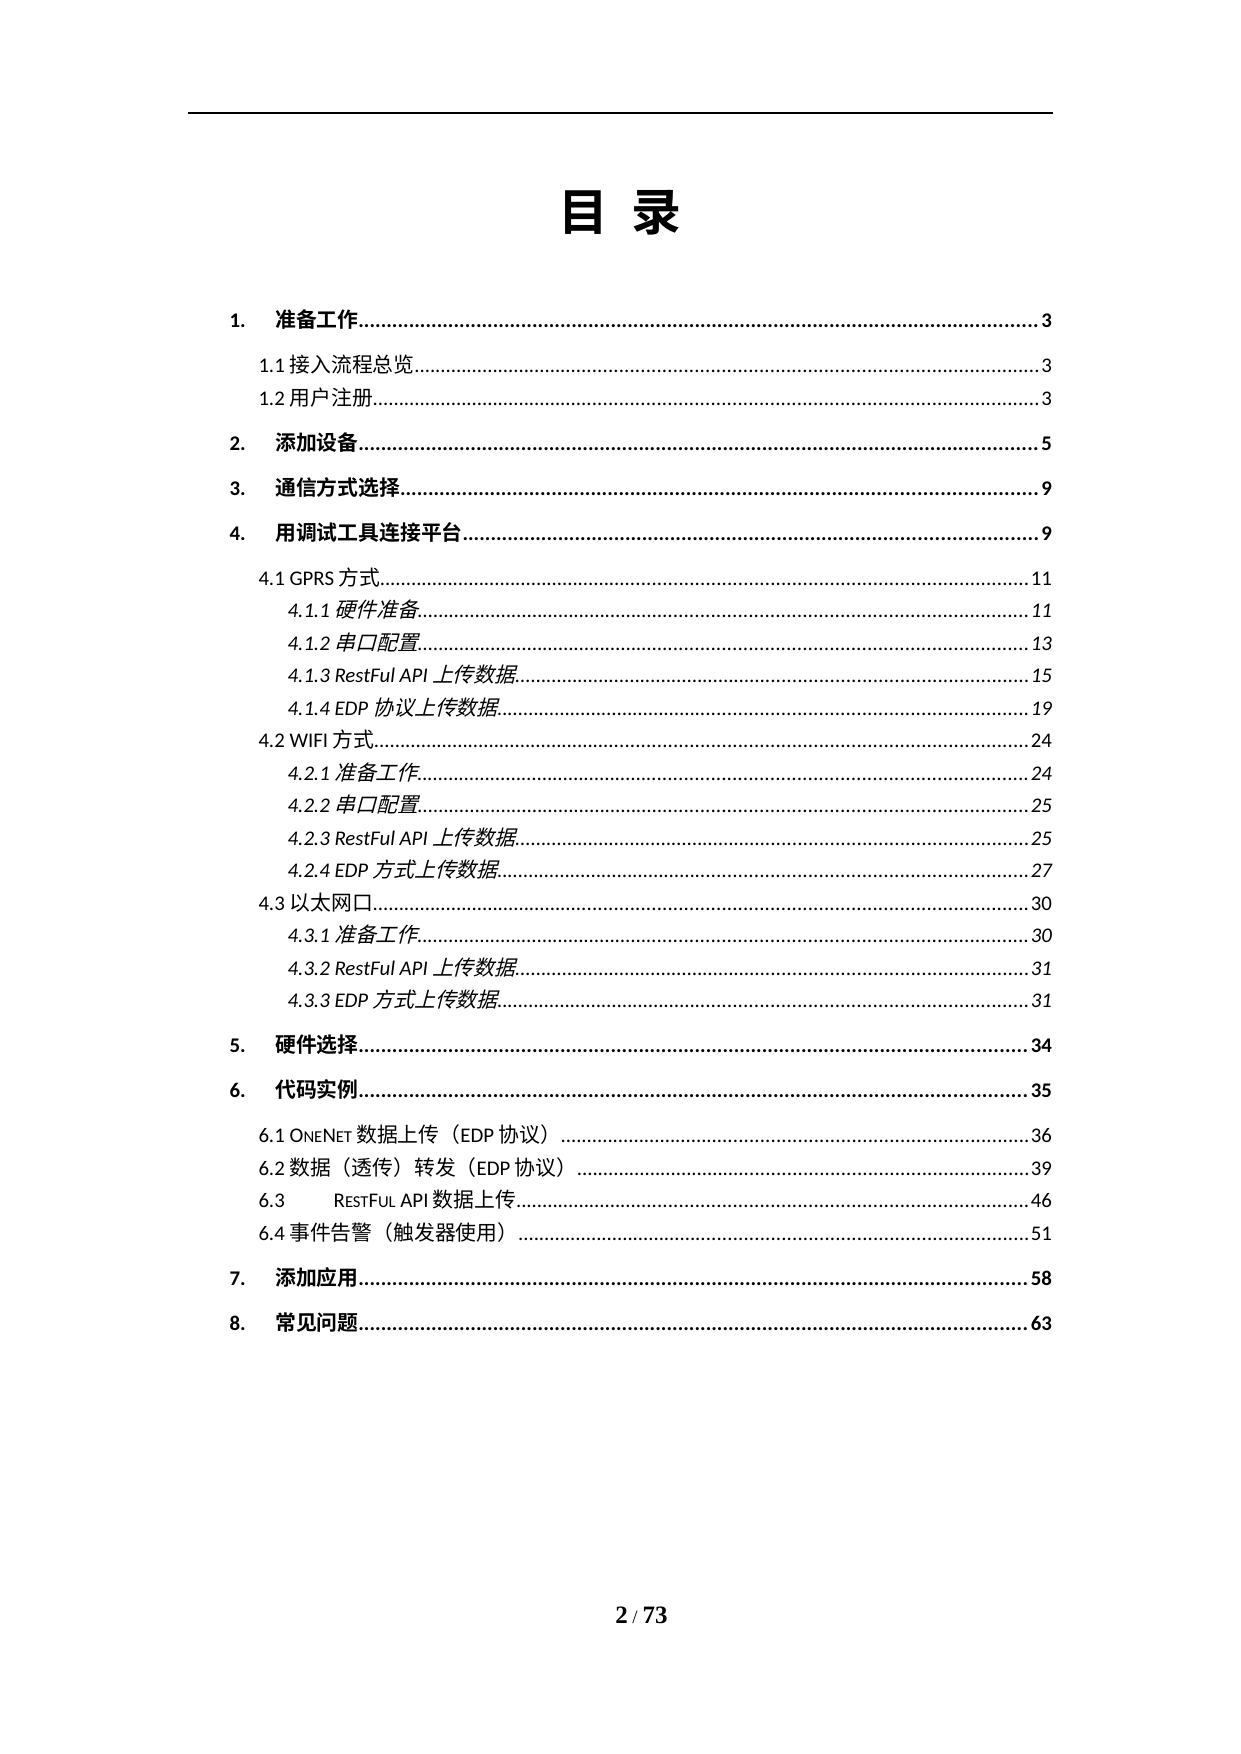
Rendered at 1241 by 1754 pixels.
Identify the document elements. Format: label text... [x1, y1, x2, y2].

text 4.1.2 串口配置 13 [246, 625, 1053, 658]
text 6.3 RestFul API数据上传 46 [217, 1183, 1053, 1215]
text 4.2.2 串口配置 25 [246, 788, 1053, 820]
text 目 录 [187, 160, 1053, 258]
text 6. 代码实例 35 [187, 1073, 1053, 1105]
text 4.1.1 硬件准备 11 [246, 593, 1053, 625]
text 8. 常见问题 63 [187, 1305, 1053, 1338]
text 4.2.4 EDP方式上传数据 27 [246, 853, 1053, 885]
text 7. 添加应用 58 [187, 1260, 1053, 1293]
text 4.3 以太网口 30 [217, 885, 1053, 918]
text 4.2 WIFI方式 24 [217, 723, 1053, 755]
text 4.2.1准备工作 24 [246, 755, 1053, 788]
text 4.3.1准备工作 30 [246, 918, 1053, 950]
text 3. 通信方式选择 9 [187, 470, 1053, 503]
text 6.2数据（透传）转发（EDP协议） 39 [217, 1150, 1053, 1183]
text 1.2 用户注册 3 [217, 380, 1053, 413]
text 4.2.3 RestFul API上传数据 25 [246, 820, 1053, 853]
text 4.3.3 EDP方式上传数据 31 [246, 983, 1053, 1015]
text 4. 用调试工具连接平台 9 [187, 515, 1053, 548]
text 4.1.3 RestFul API上传数据 15 [246, 658, 1053, 690]
text 5. 硬件选择 34 [187, 1028, 1053, 1060]
text 6.4事件告警（触发器使用） 51 [217, 1215, 1053, 1248]
text 1.1 接入流程总览 3 [217, 348, 1053, 380]
text 1. 准备工作 3 [187, 303, 1053, 335]
text 2. 添加设备 5 [187, 425, 1053, 458]
text 6.1 OneNet数据上传（EDP协议） 36 [217, 1118, 1053, 1150]
text 4.1.4 EDP协议上传数据 19 [246, 690, 1053, 723]
text 4.1 GPRS方式 11 [217, 560, 1053, 593]
text 4.3.2 RestFul API上传数据 31 [246, 950, 1053, 983]
